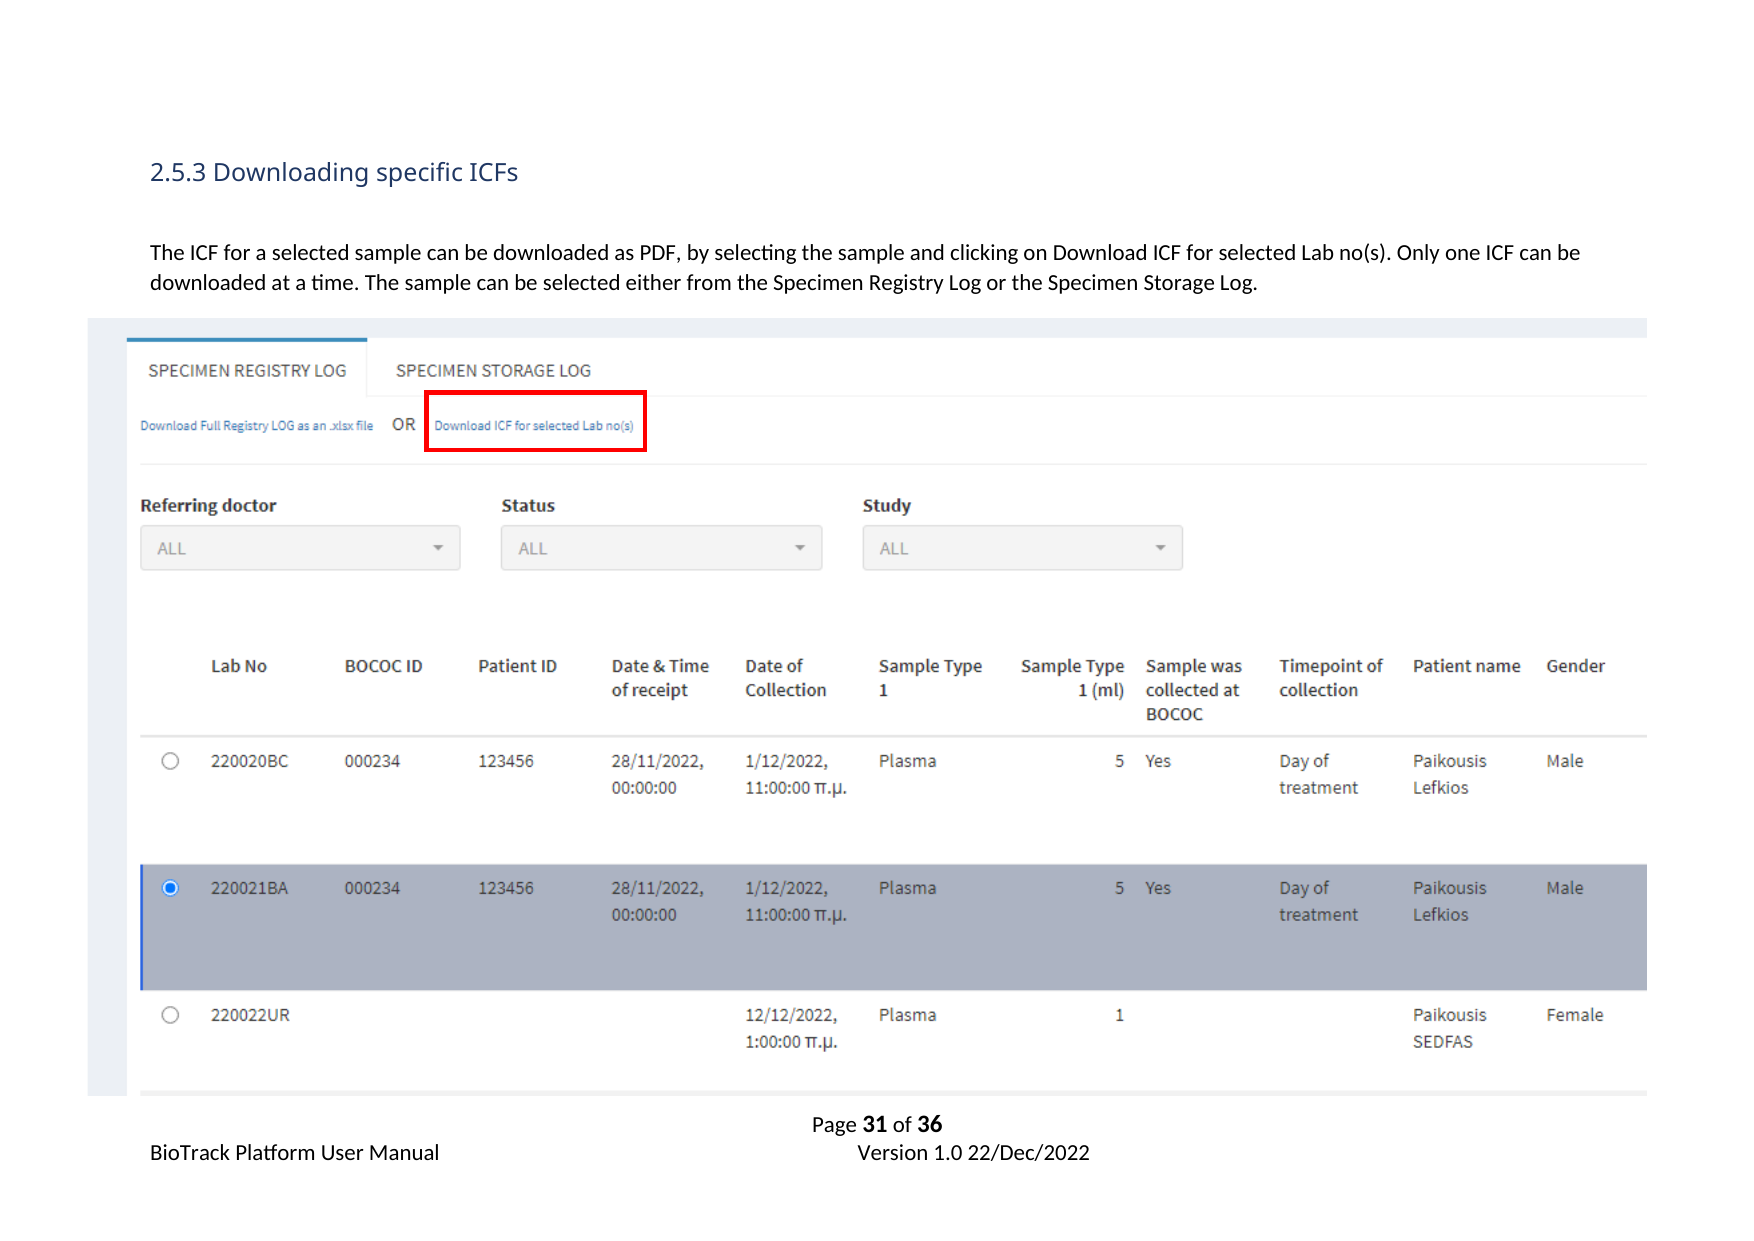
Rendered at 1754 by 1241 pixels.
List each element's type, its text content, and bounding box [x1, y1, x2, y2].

subtitle 2.5.3 Downloading specific ICFs [150, 154, 1604, 188]
picture [87, 318, 1647, 1096]
text The ICF for a selected sample can be downloaded as PDF, by selecting the sample and clicking on Download ICF for selected Lab no(s). Only one ICF can be downloaded at a time. The sample can be selected either from the Specimen Registry Log or the Specimen Storage Log. [150, 238, 1604, 296]
